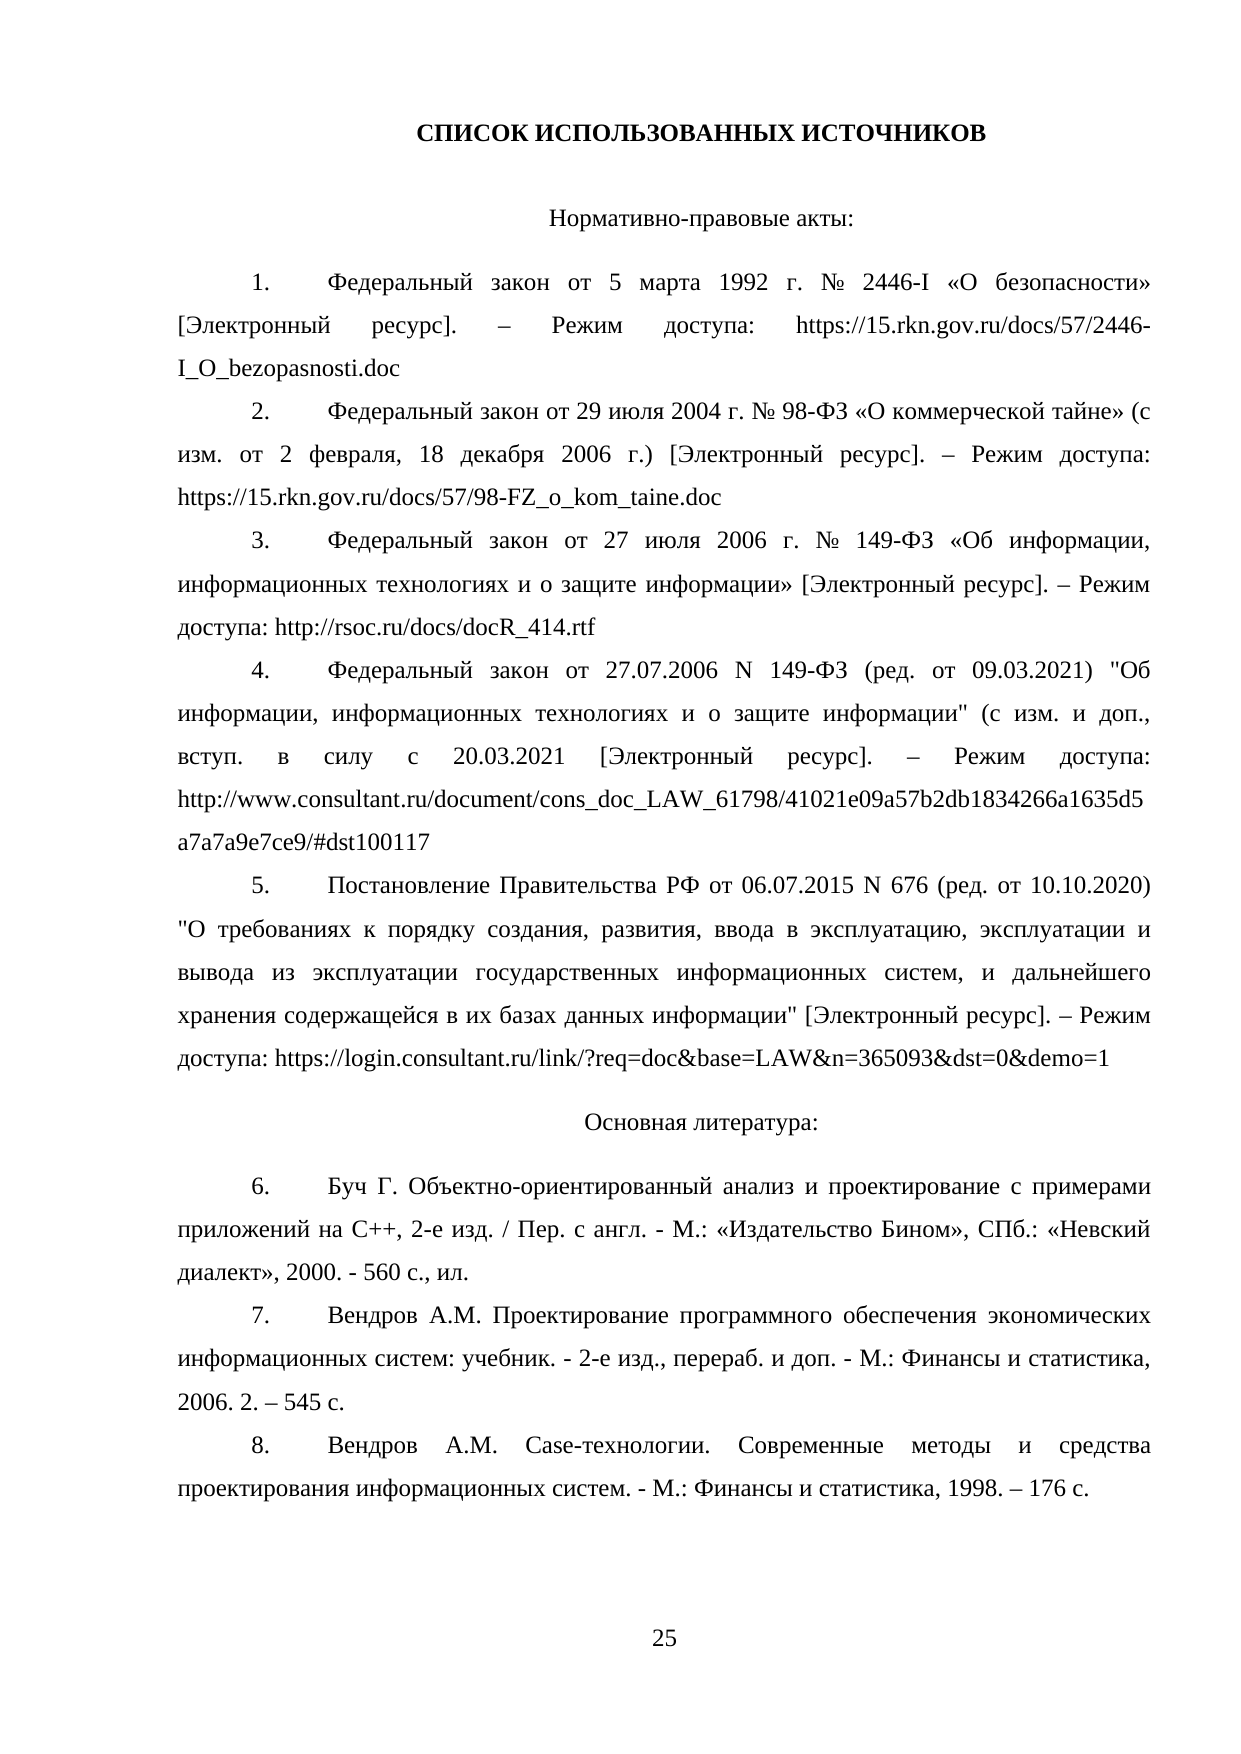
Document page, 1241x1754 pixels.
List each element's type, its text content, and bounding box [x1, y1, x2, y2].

list Вендров А.М. Проектирование программного обеспечения экономических информационных систем: учебник. - 2-е изд., перераб. и доп. - М.: Финансы и статистика, 2006. 2. – 545 с. [177, 1300, 1152, 1415]
list Федеральный закон от 5 марта 1992 г. № 2446-I «О безопасности» [Электронный ресурс]. – Режим доступа: https://15.rkn.gov.ru/docs/57/2446-I_O_bezopasnosti.doc [177, 267, 1152, 382]
list Буч Г. Объектно-ориентированный анализ и проектирование с примерами приложений на С++, 2-е изд. / Пер. с англ. - М.: «Издательство Бином», СПб.: «Невский диалект», 2000. - 560 с., ил. [177, 1171, 1152, 1286]
list Федеральный закон от 27.07.2006 N 149-ФЗ (ред. от 09.03.2021) "Об информации, информационных технологиях и о защите информации" (с изм. и доп., вступ. в силу с 20.03.2021 [Электронный ресурс]. – Режим доступа: http://www.consultant.ru/document/cons_doc_LAW_61798/41021e09a57b2db1834266a1635d5a7a7a9e7ce9/#dst100117 [177, 655, 1152, 856]
text Нормативно-правовые акты: [177, 203, 1152, 232]
list Постановление Правительства РФ от 06.07.2015 N 676 (ред. от 10.10.2020) "О требованиях к порядку создания, развития, ввода в эксплуатацию, эксплуатации и вывода из эксплуатации государственных информационных систем, и дальнейшего хранения содержащейся в их базах данных информации" [Электронный ресурс]. – Режим доступа: https://login.consultant.ru/link/?req=doc&base=LAW&n=365093&dst=0&demo=1 [177, 871, 1152, 1072]
list Вендров A.M. Сase-технологии. Современные методы и средства проектирования информационных систем. - М.: Финансы и статистика, 1998. – 176 с. [177, 1430, 1152, 1502]
list Федеральный закон от 27 июля 2006 г. № 149-ФЗ «Об информации, информационных технологиях и о защите информации» [Электронный ресурс]. – Режим доступа: http://rsoc.ru/docs/docR_414.rtf [177, 526, 1152, 641]
list Федеральный закон от 29 июля 2004 г. № 98-ФЗ «О коммерческой тайне» (с изм. от 2 февраля, 18 декабря 2006 г.) [Электронный ресурс]. – Режим доступа: https://15.rkn.gov.ru/docs/57/98-FZ_o_kom_taine.doc [177, 396, 1152, 511]
text СПИСОК ИСПОЛЬЗОВАННЫХ ИСТОЧНИКОВ [177, 118, 1152, 147]
text Основная литература: [177, 1107, 1152, 1136]
